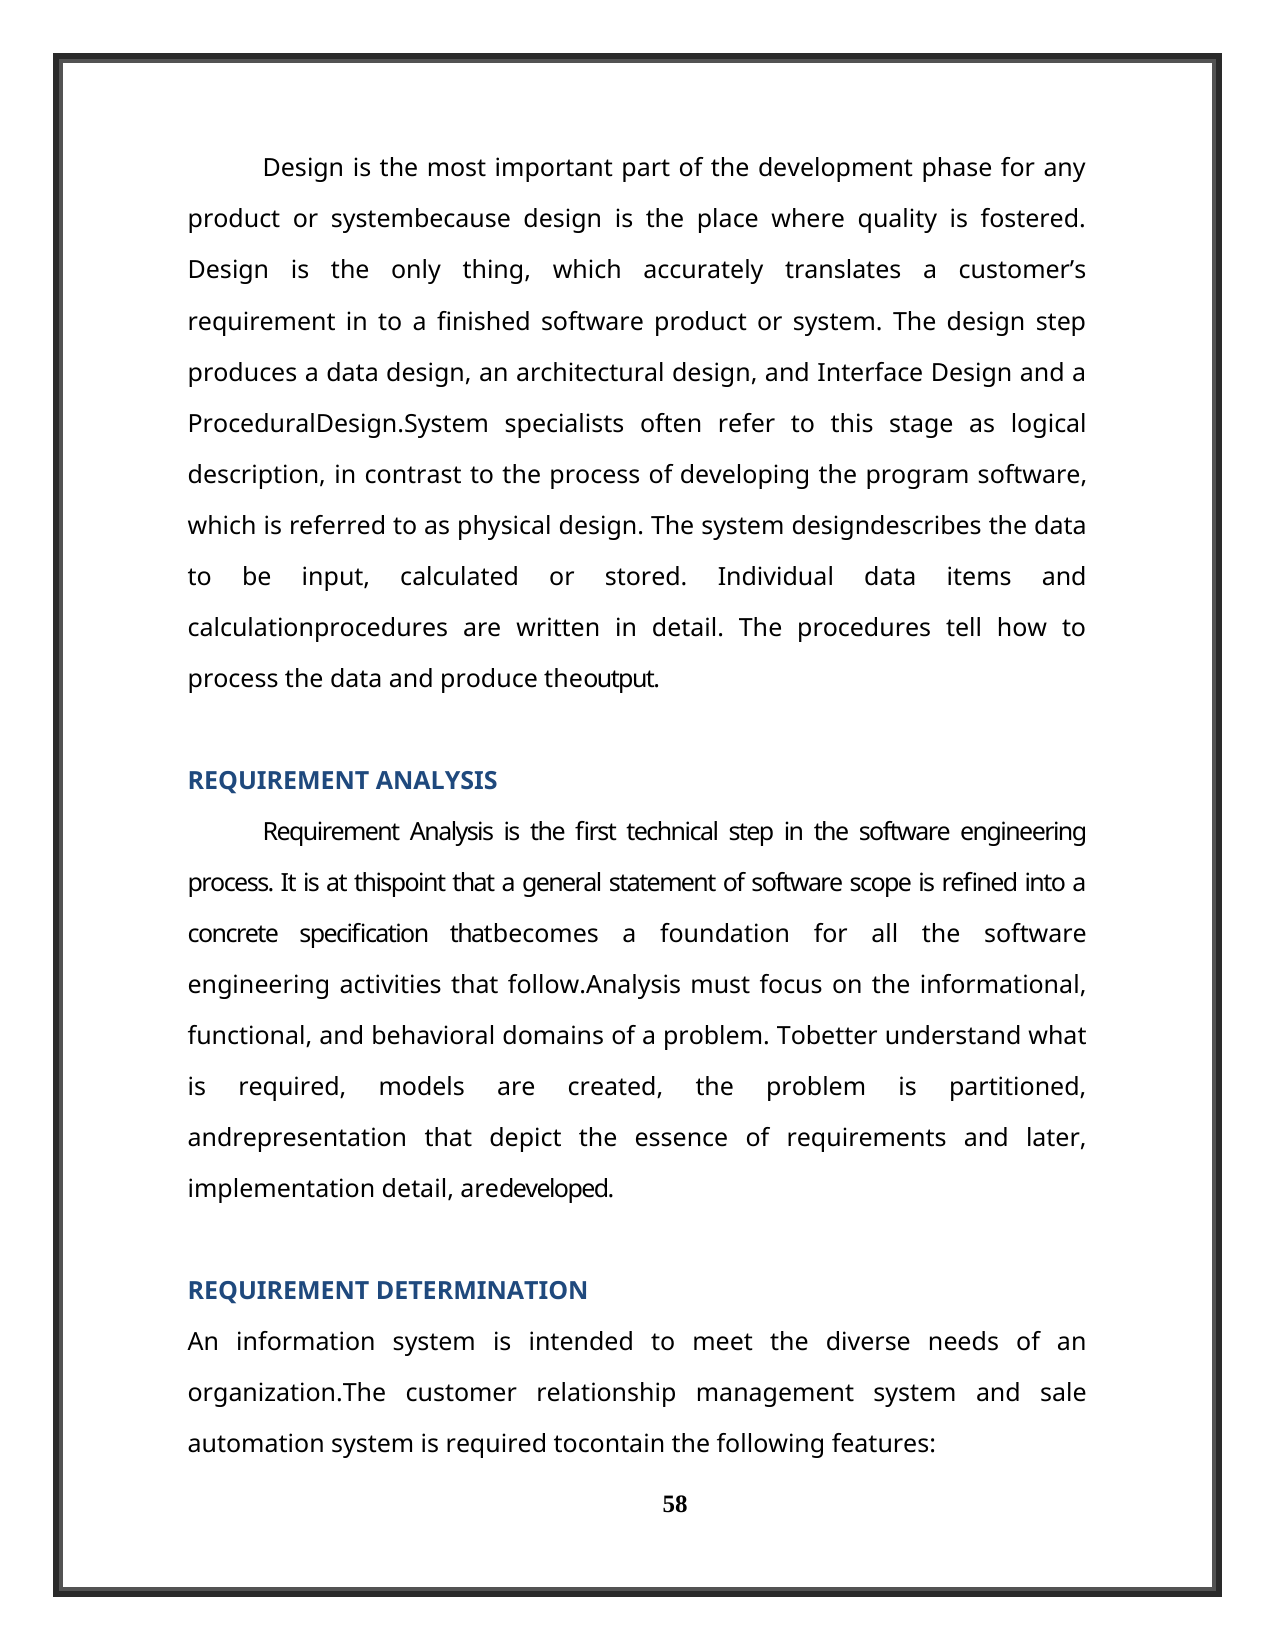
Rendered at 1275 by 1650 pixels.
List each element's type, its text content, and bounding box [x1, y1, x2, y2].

text Requirement Analysis is the first technical step in the software engineering process. It is at thispoint that a general statement of software scope is refined into a concrete specification thatbecomes a foundation for all the software engineering activities that follow.Analysis must focus on the informational, functional, and behavioral domains of a problem. Tobetter understand what is required, models are created, the problem is partitioned, andrepresentation that depict the essence of requirements and later, implementation detail, aredeveloped. [187, 813, 1087, 1205]
text Design is the most important part of the development phase for any product or systembecause design is the place where quality is fostered. Design is the only thing, which accurately translates a customer’s requirement in to a finished software product or system. The design step produces a data design, an architectural design, and Interface Design and a ProceduralDesign.System specialists often refer to this stage as logical description, in contrast to the process of developing the program software, which is referred to as physical design. The system designdescribes the data to be input, calculated or stored. Individual data items and calculationprocedures are written in detail. The procedures tell how to process the data and produce theoutput. [187, 150, 1087, 694]
text An information system is intended to meet the diverse needs of an organization.The customer relationship management system and sale automation system is required tocontain the following features: [187, 1324, 1087, 1460]
text REQUIREMENT DETERMINATION [187, 1273, 1087, 1307]
text REQUIREMENT ANALYSIS [187, 762, 1087, 797]
